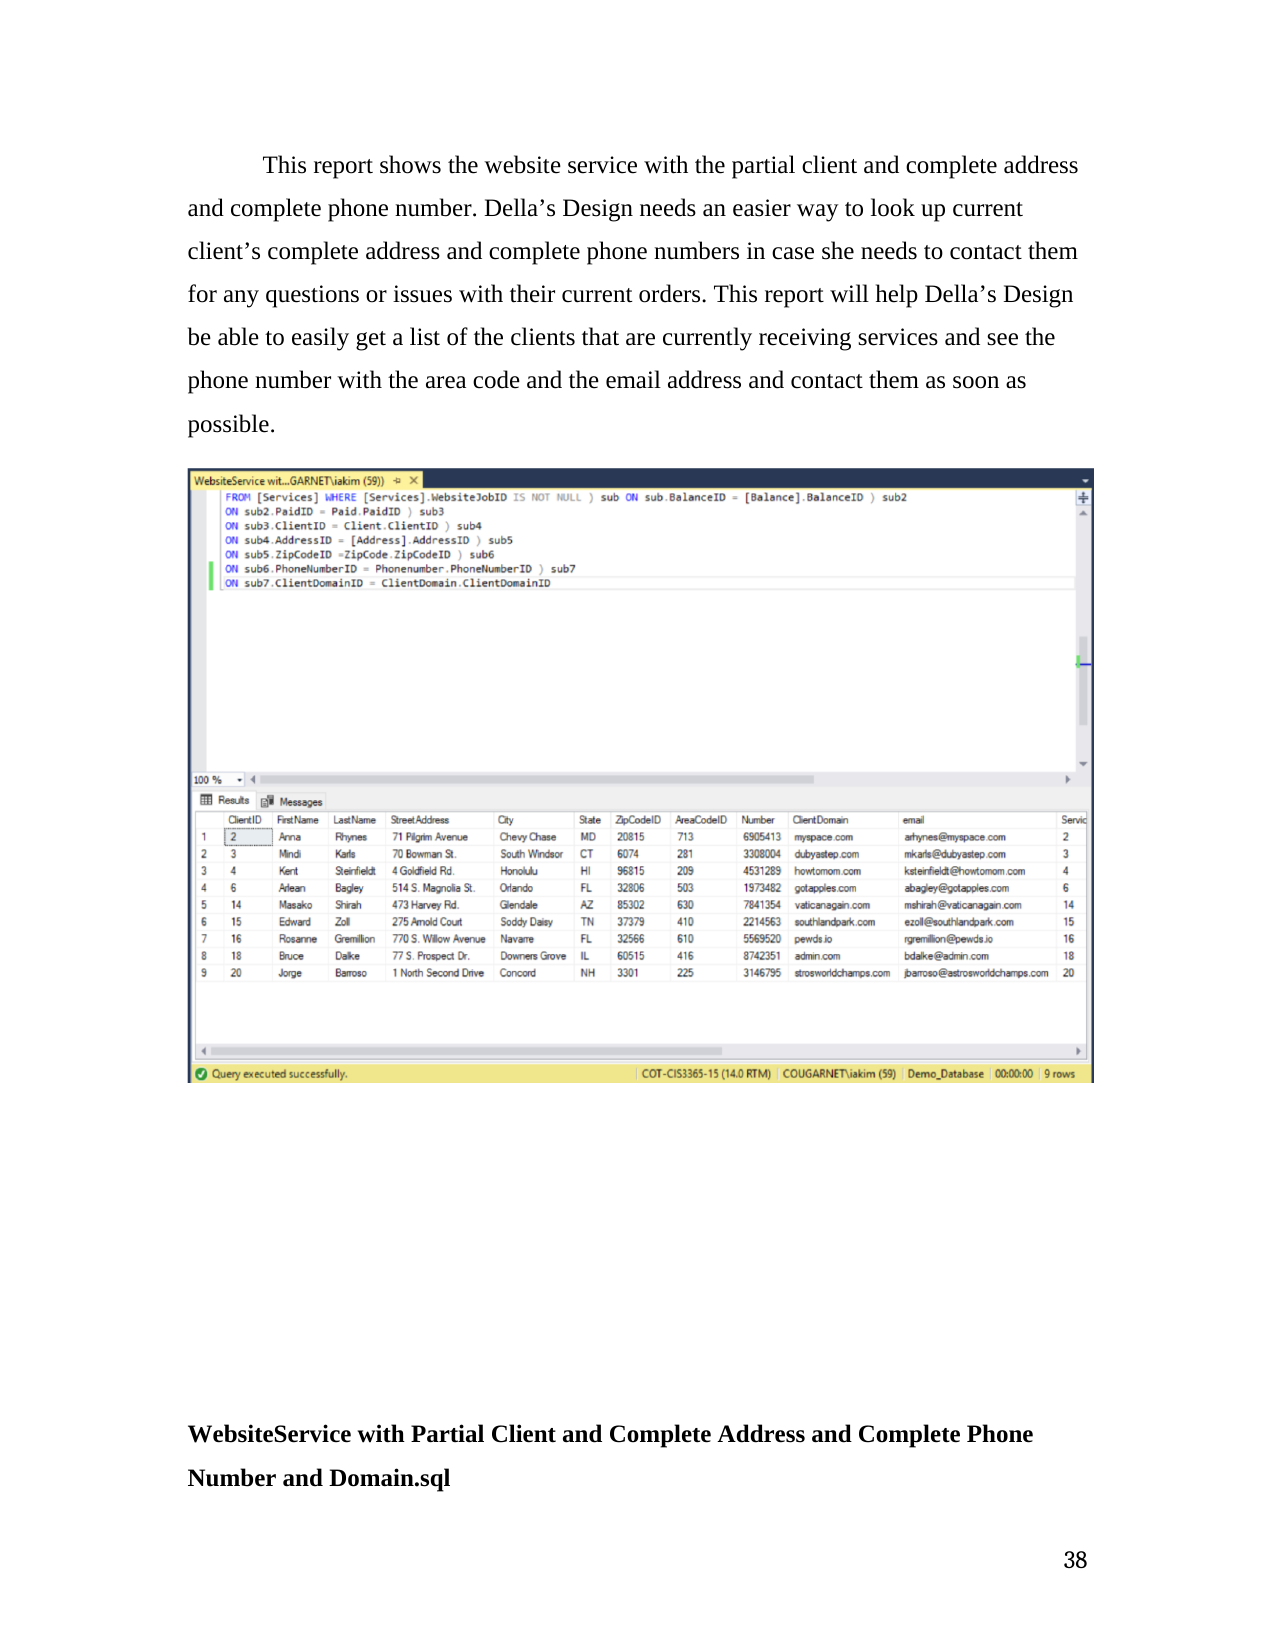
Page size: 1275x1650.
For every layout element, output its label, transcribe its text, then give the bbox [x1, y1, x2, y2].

text This report shows the website service with the partial client and complete address and complete phone number. Della’s Design needs an easier way to look up current client’s complete address and complete phone numbers in case she needs to contact them for any questions or issues with their current orders. This report will help Della’s Design be able to easily get a list of the clients that are currently receiving services and see the phone number with the area code and the email address and contact them as soon as possible. [187, 150, 1087, 437]
text WebsiteService with Partial Client and Complete Address and Complete Phone Number and Domain.sql [187, 1419, 1087, 1491]
picture [187, 468, 1094, 1083]
